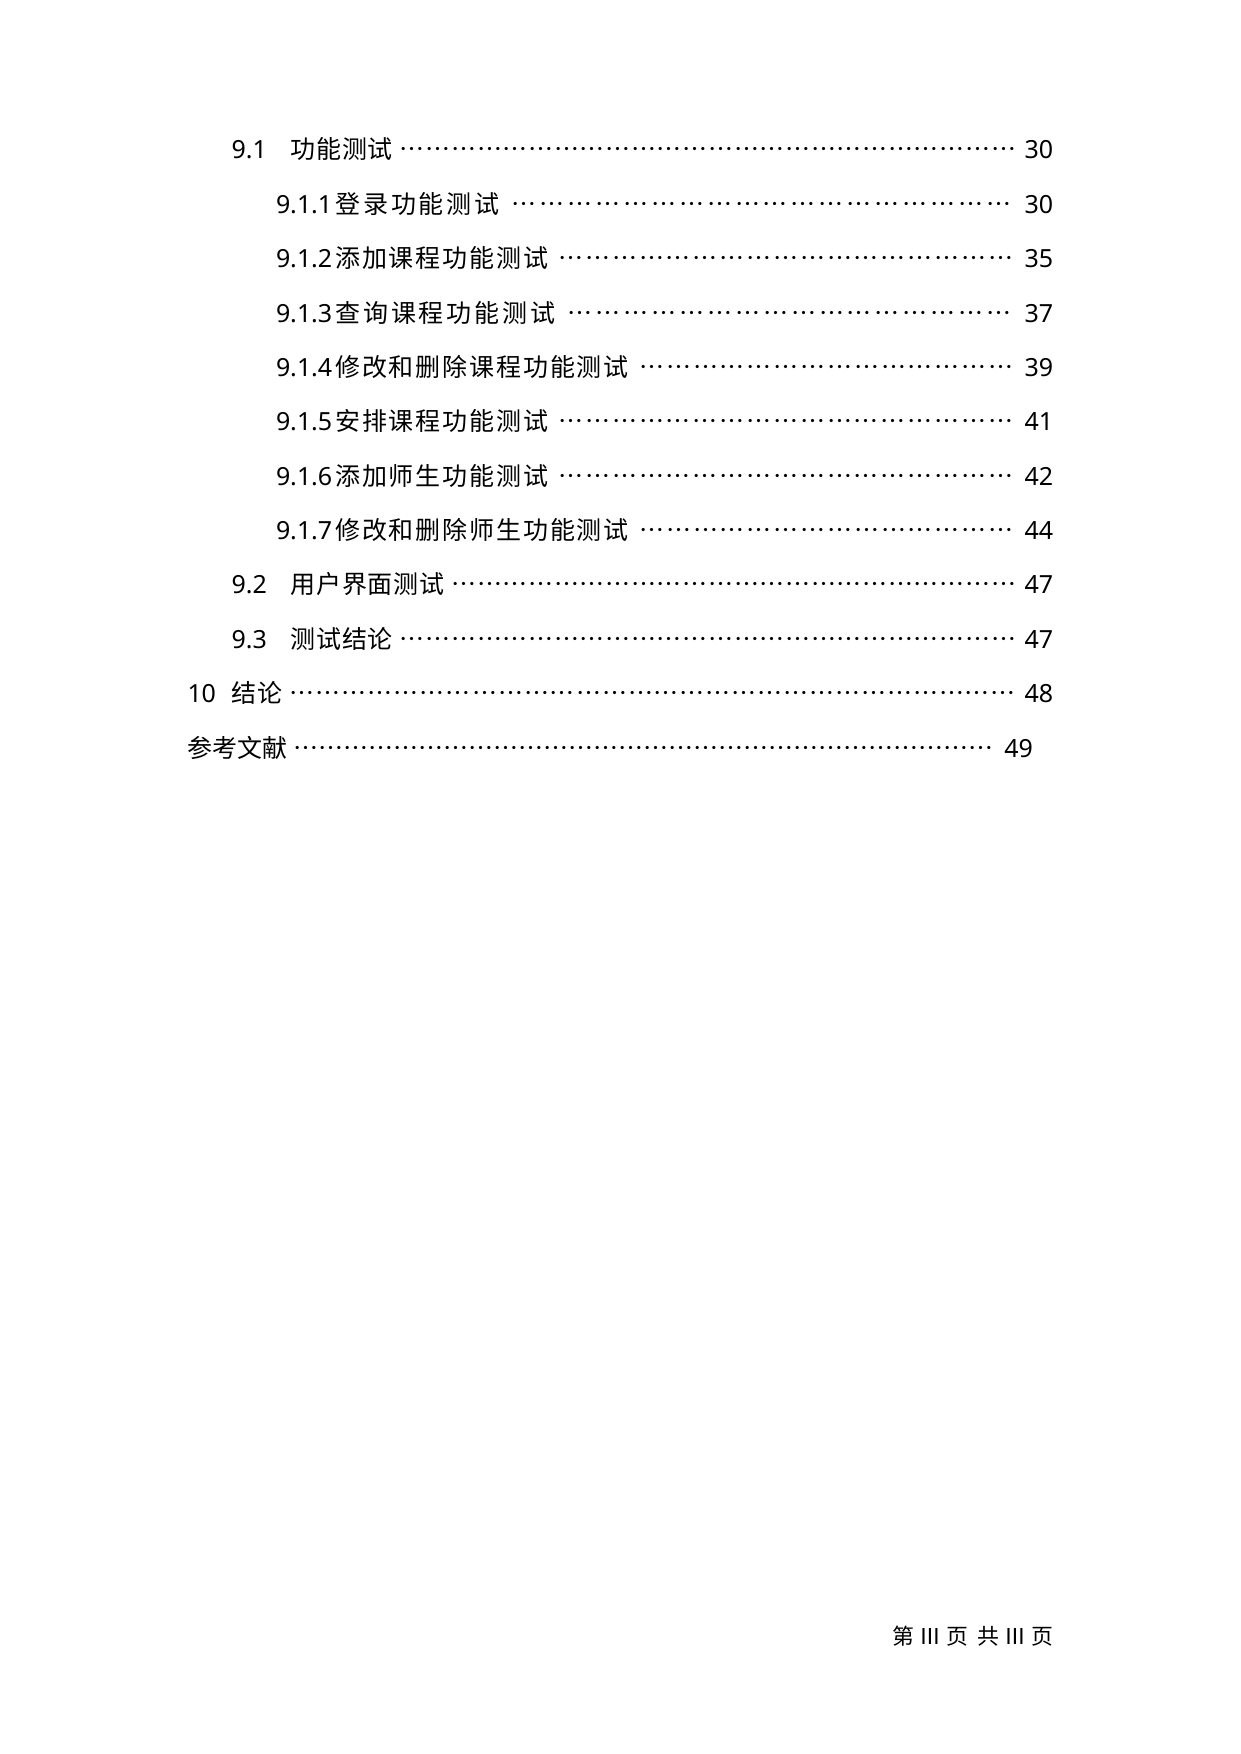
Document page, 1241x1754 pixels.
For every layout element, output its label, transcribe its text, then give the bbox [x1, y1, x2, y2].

list 用户界面测试 ………………………………………………………… 47 [231, 565, 1053, 601]
text 参考文献 ………………………………………………………………………… 49 [187, 728, 1053, 764]
list 添加课程功能测试 …………………………………………… 35 [276, 239, 1053, 275]
list 功能测试 ……………………………………………………………… 30 [231, 130, 1053, 166]
list 修改和删除课程功能测试 …………………………………… 39 [276, 347, 1053, 384]
list 结论 ………………………………………………………………………… 48 [187, 674, 1053, 710]
list 登录功能测试 ……………………………………………… 30 [276, 184, 1053, 221]
list 安排课程功能测试 …………………………………………… 41 [276, 402, 1053, 438]
list 修改和删除师生功能测试 …………………………………… 44 [276, 511, 1053, 547]
list 测试结论 ……………………………………………………………… 47 [231, 619, 1053, 656]
list 添加师生功能测试 …………………………………………… 42 [276, 456, 1053, 492]
list 查询课程功能测试 ………………………………………… 37 [276, 293, 1053, 329]
